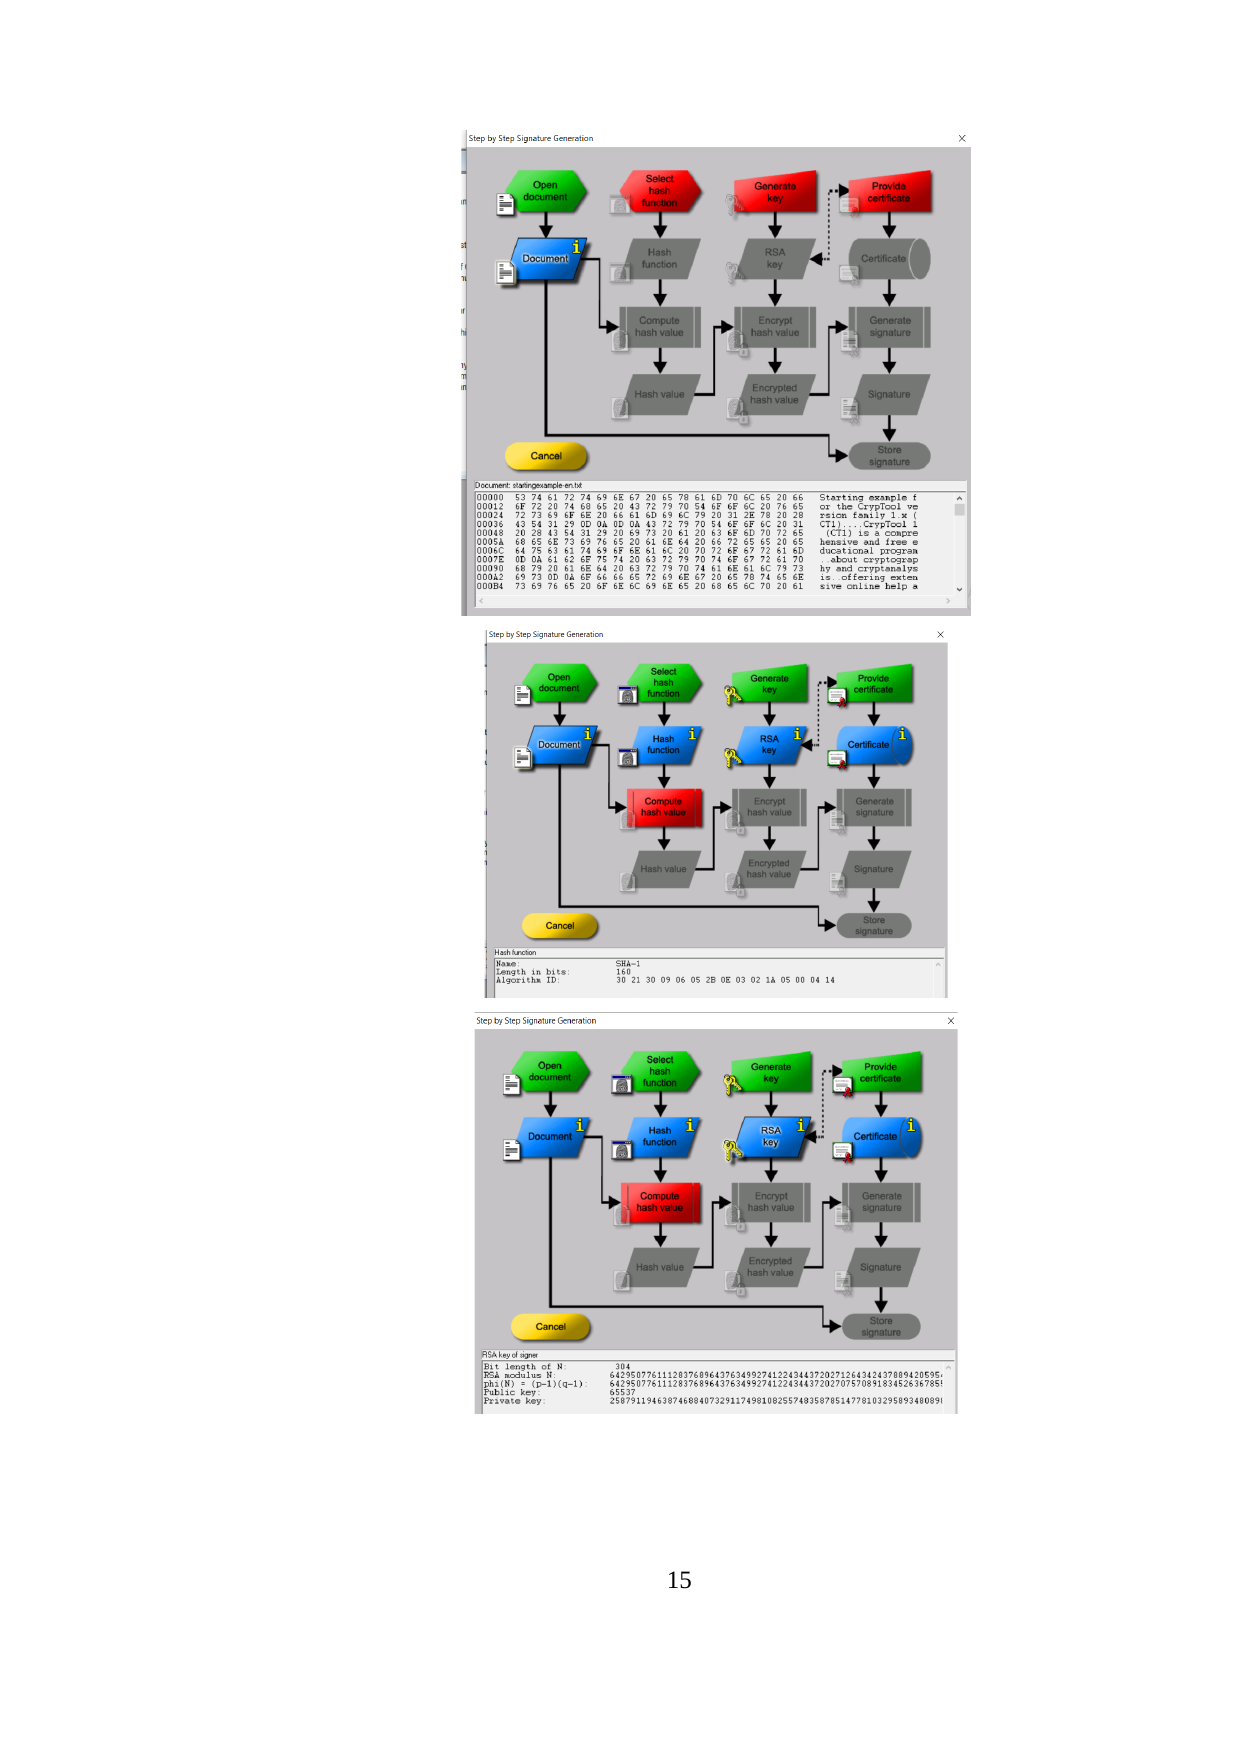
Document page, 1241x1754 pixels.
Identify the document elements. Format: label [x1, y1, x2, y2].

picture [474, 1012, 958, 1414]
picture [461, 130, 971, 616]
picture [484, 630, 948, 998]
